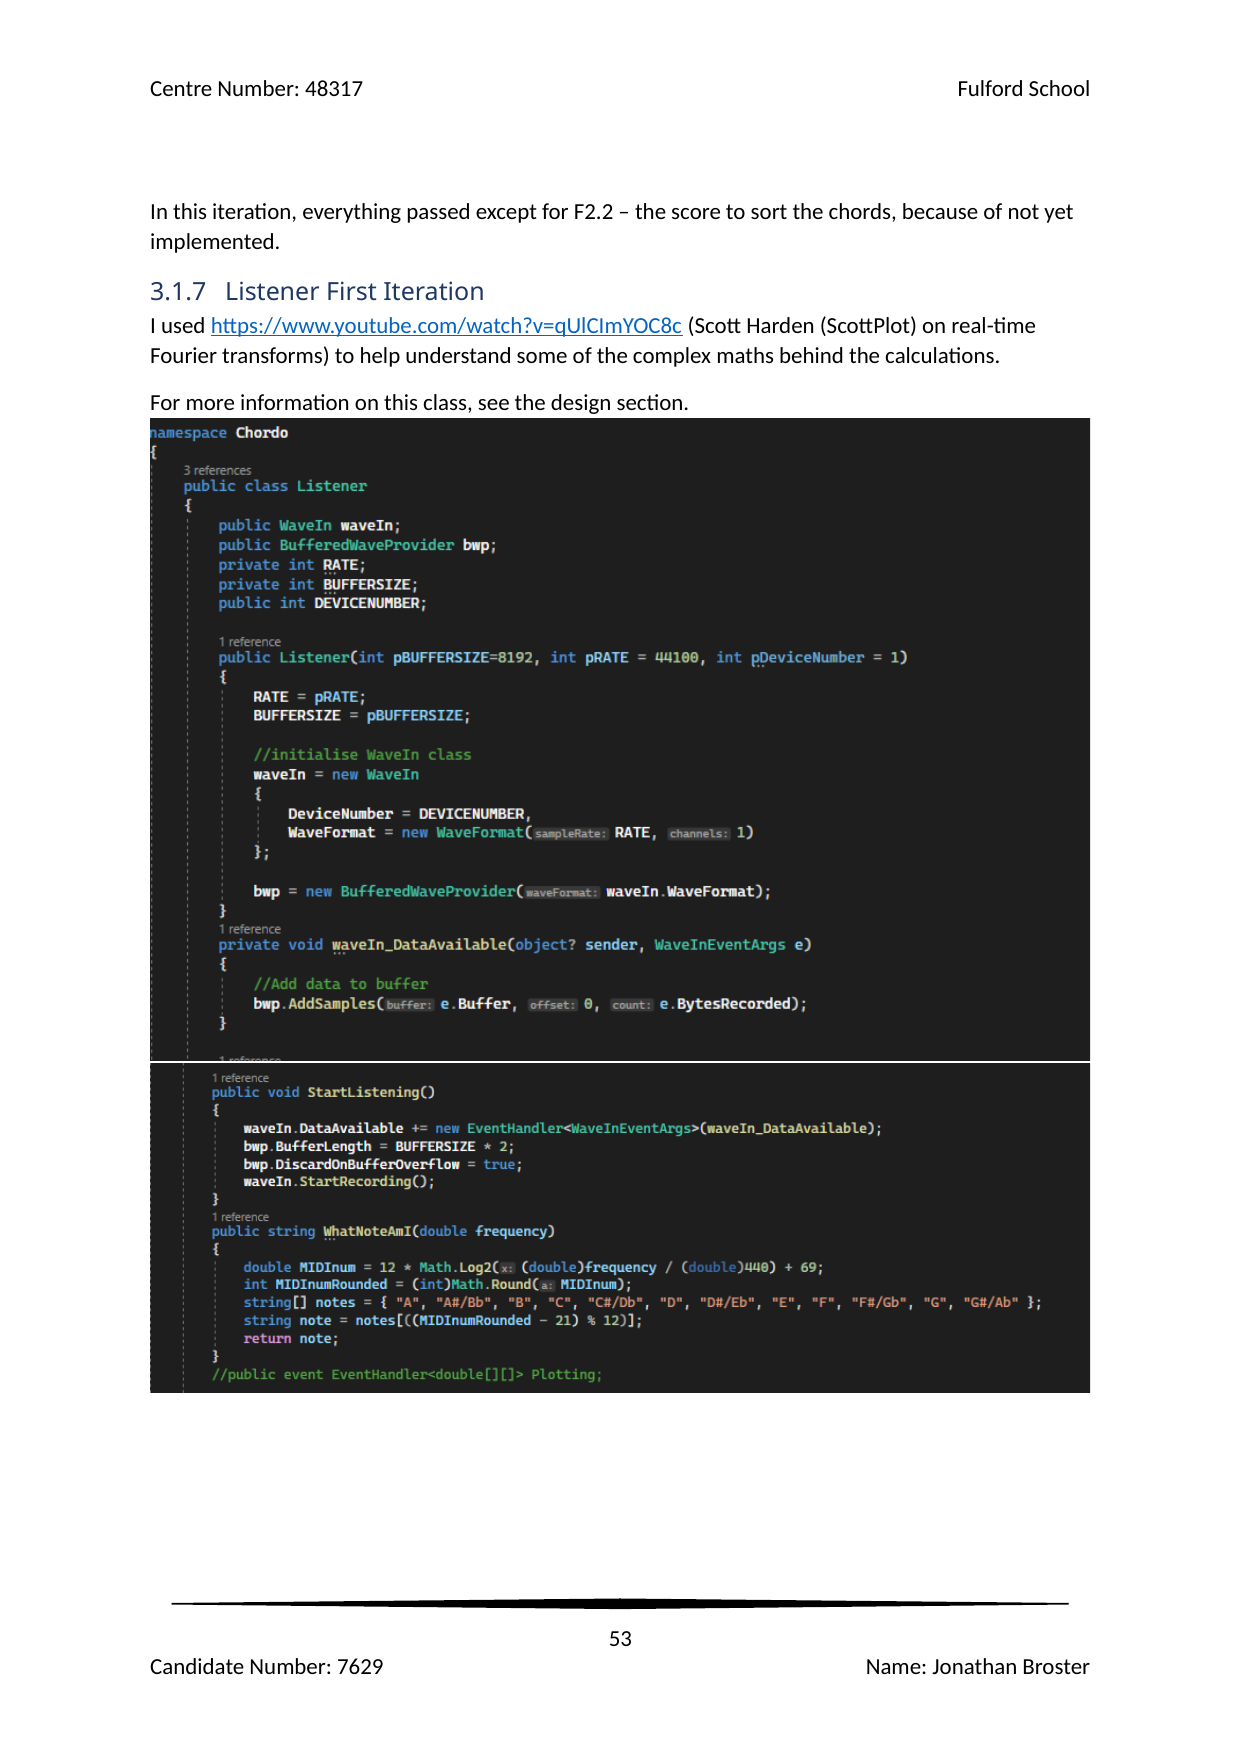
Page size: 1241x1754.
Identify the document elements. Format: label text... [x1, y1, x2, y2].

picture [150, 1063, 1091, 1393]
subtitle Listener First Iteration [150, 274, 1090, 308]
text I used https://www.youtube.com/watch?v=qUlCImYOC8c (Scott Harden (ScottPlot) on real-time Fourier transforms) to help understand some of the complex maths behind the calculations. [150, 311, 1090, 369]
text In this iteration, everything passed except for F2.2 – the score to sort the chords, because of not yet implemented. [150, 197, 1090, 255]
text For more information on this class, see the design section. [150, 388, 1090, 418]
picture [150, 418, 1091, 1061]
